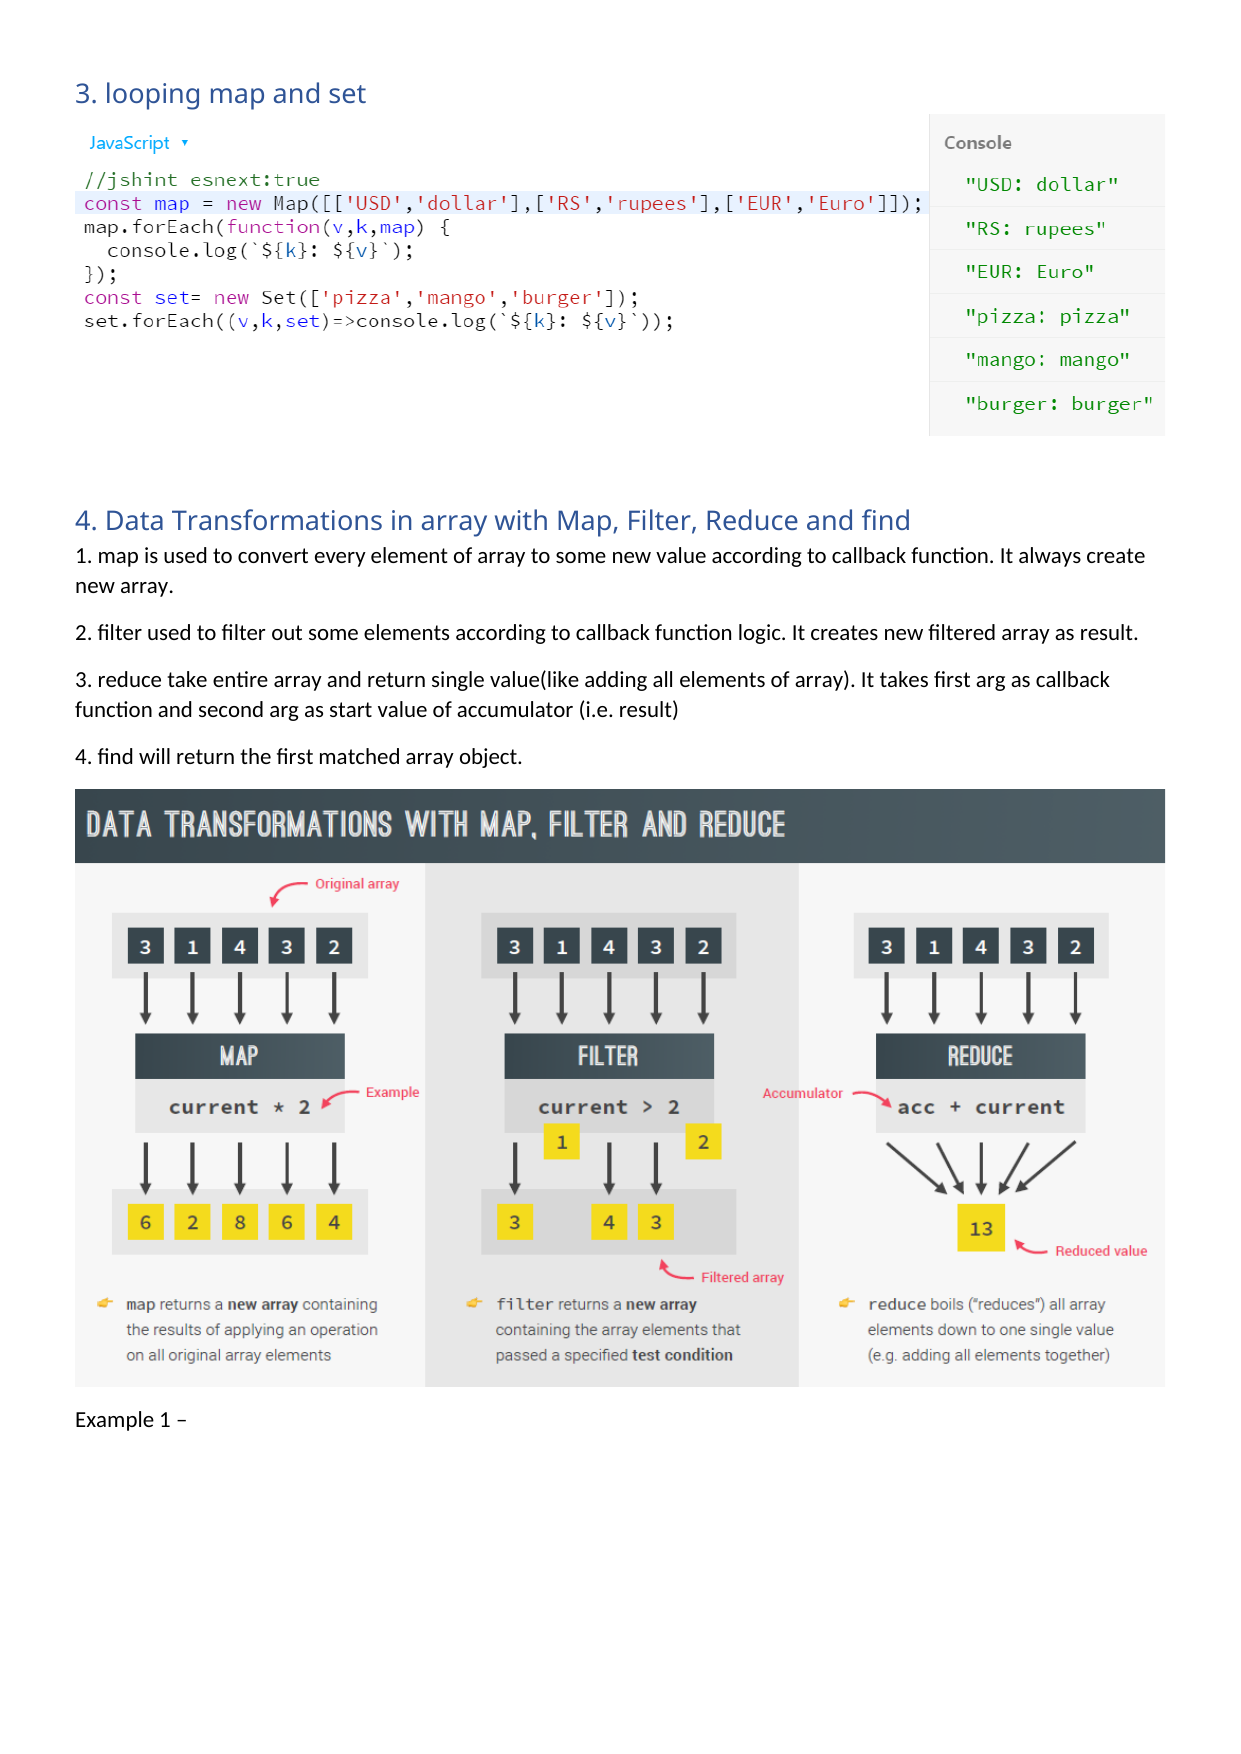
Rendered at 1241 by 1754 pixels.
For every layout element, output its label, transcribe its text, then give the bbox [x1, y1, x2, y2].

text 2. filter used to filter out some elements according to callback function logic. It creates new filtered array as result. [75, 618, 1165, 647]
picture [75, 114, 1166, 436]
subtitle 3. looping map and set [75, 75, 1165, 112]
text 3. reduce take entire array and return single value(like adding all elements of array). It takes first arg as callback function and second arg as start value of accumulator (i.e. result) [75, 665, 1165, 724]
text Example 1 – [75, 1406, 1165, 1434]
text 1. map is used to convert every element of array to some new value according to callback function. It always create new array. [75, 541, 1165, 600]
subtitle 4. Data Transformations in array with Map, Filter, Reduce and find [75, 502, 1165, 538]
picture [75, 789, 1166, 1387]
text 4. find will return the first matched array object. [75, 742, 1165, 771]
